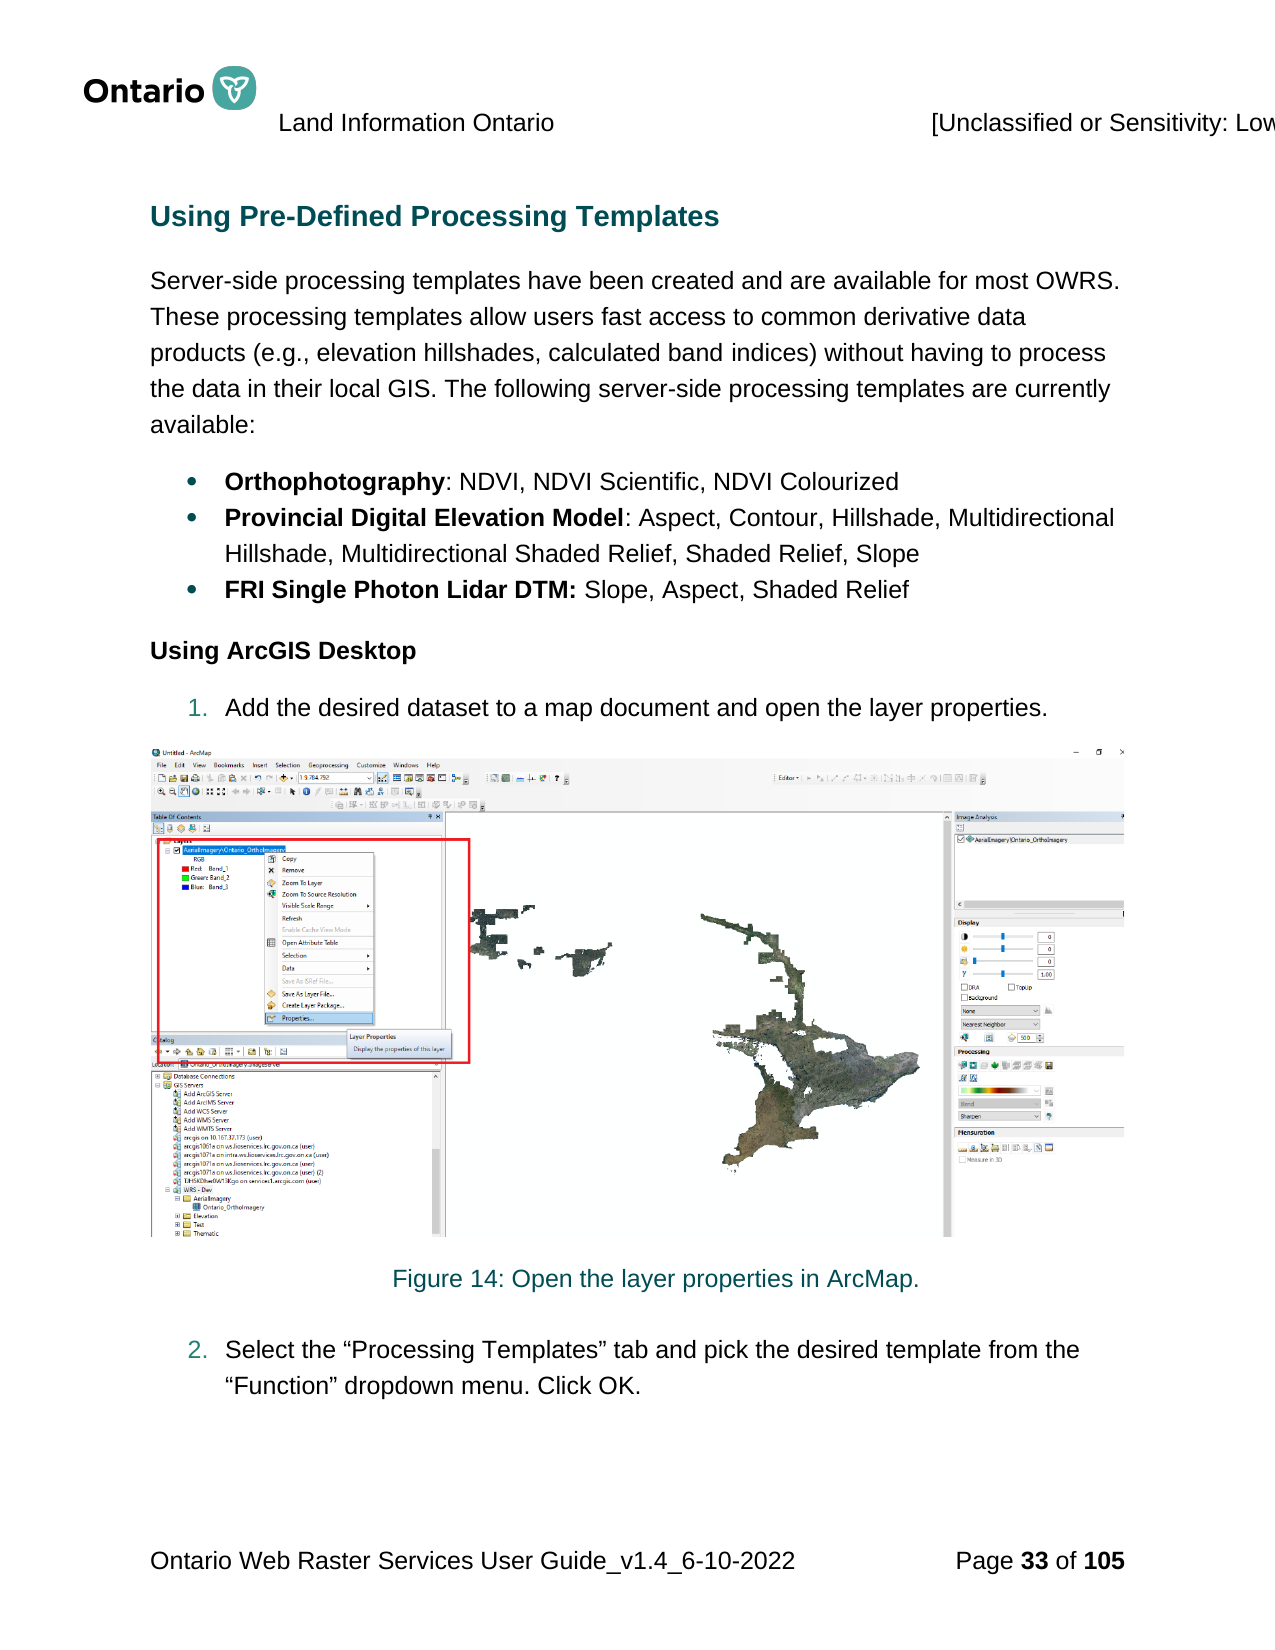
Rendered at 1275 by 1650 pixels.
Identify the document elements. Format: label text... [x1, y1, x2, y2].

picture [151, 749, 1125, 1237]
text Using ArcGIS Desktop [150, 636, 1125, 665]
list Add the desired dataset to a map document and open the layer properties. [187, 693, 1125, 721]
text Provincial Digital Elevation Model: Aspect, Contour, Hillshade, Multidirectional Hillshade, Multidirectional Shaded Relief, Shaded Relief, Slope [187, 503, 1125, 568]
text FRI Single Photon Lidar DTM: Slope, Aspect, Shaded Relief [187, 575, 1125, 604]
picture [61, 45, 279, 132]
text Orthophotography: NDVI, NDVI Scientific, NDVI Colourized [187, 467, 1125, 496]
text Server-side processing templates have been created and are available for most OWRS. These processing templates allow users fast access to common derivative data products (e.g., elevation hillshades, calculated band indices) without having to process the data in their local GIS. The following server-side processing templates are currently available: [150, 266, 1125, 439]
list Select the “Processing Templates” tab and pick the desired template from the “Function” dropdown menu. Click OK. [187, 1335, 1125, 1399]
text Figure 14: Open the layer properties in ArcMap. [187, 1264, 1125, 1293]
subtitle Using Pre-Defined Processing Templates [150, 199, 1125, 233]
